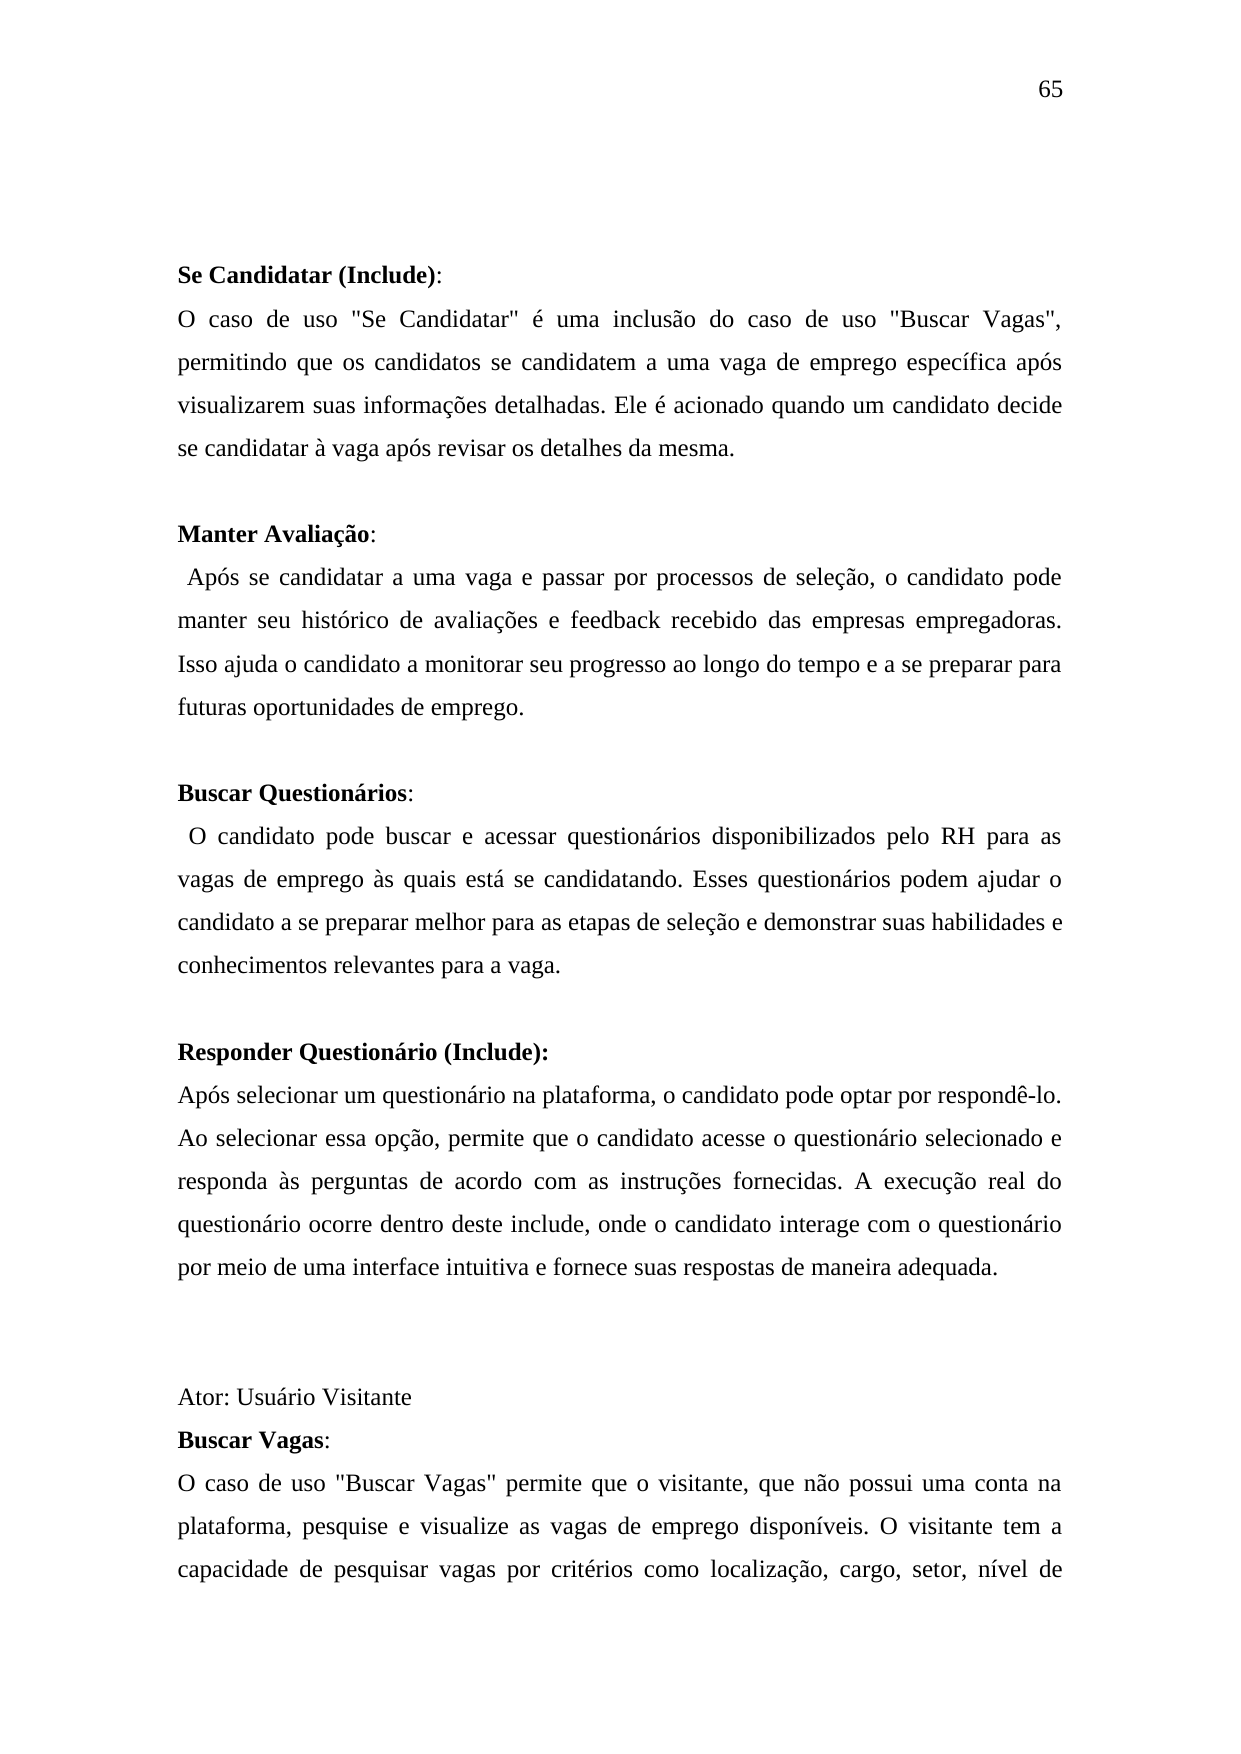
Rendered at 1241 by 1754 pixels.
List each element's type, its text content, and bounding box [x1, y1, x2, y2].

text O candidato pode buscar e acessar questionários disponibilizados pelo RH para as vagas de emprego às quais está se candidatando. Esses questionários podem ajudar o candidato a se preparar melhor para as etapas de seleção e demonstrar suas habilidades e conhecimentos relevantes para a vaga. [177, 821, 1063, 979]
text Após se candidatar a uma vaga e passar por processos de seleção, o candidato pode manter seu histórico de avaliações e feedback recebido das empresas empregadoras. Isso ajuda o candidato a monitorar seu progresso ao longo do tempo e a se preparar para futuras oportunidades de emprego. [177, 562, 1063, 721]
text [177, 1468, 1063, 1583]
text Se Candidatar (Include): [177, 261, 1063, 289]
text O caso de uso "Se Candidatar" é uma inclusão do caso de uso "Buscar Vagas", permitindo que os candidatos se candidatem a uma vaga de emprego específica após visualizarem suas informações detalhadas. Ele é acionado quando um candidato decide se candidatar à vaga após revisar os detalhes da mesma. [177, 304, 1063, 462]
text Após selecionar um questionário na plataforma, o candidato pode optar por respondê-lo. Ao selecionar essa opção, permite que o candidato acesse o questionário selecionado e responda às perguntas de acordo com as instruções fornecidas. A execução real do questionário ocorre dentro deste include, onde o candidato interage com o questionário por meio de uma interface intuitiva e fornece suas respostas de maneira adequada. [177, 1080, 1063, 1281]
text Manter Avaliação: [177, 519, 1063, 548]
text Buscar Vagas: [177, 1425, 1063, 1454]
text Responder Questionário (Include): [177, 1037, 1063, 1066]
text Buscar Questionários: [177, 778, 1063, 807]
text Ator: Usuário Visitante [177, 1382, 1063, 1411]
